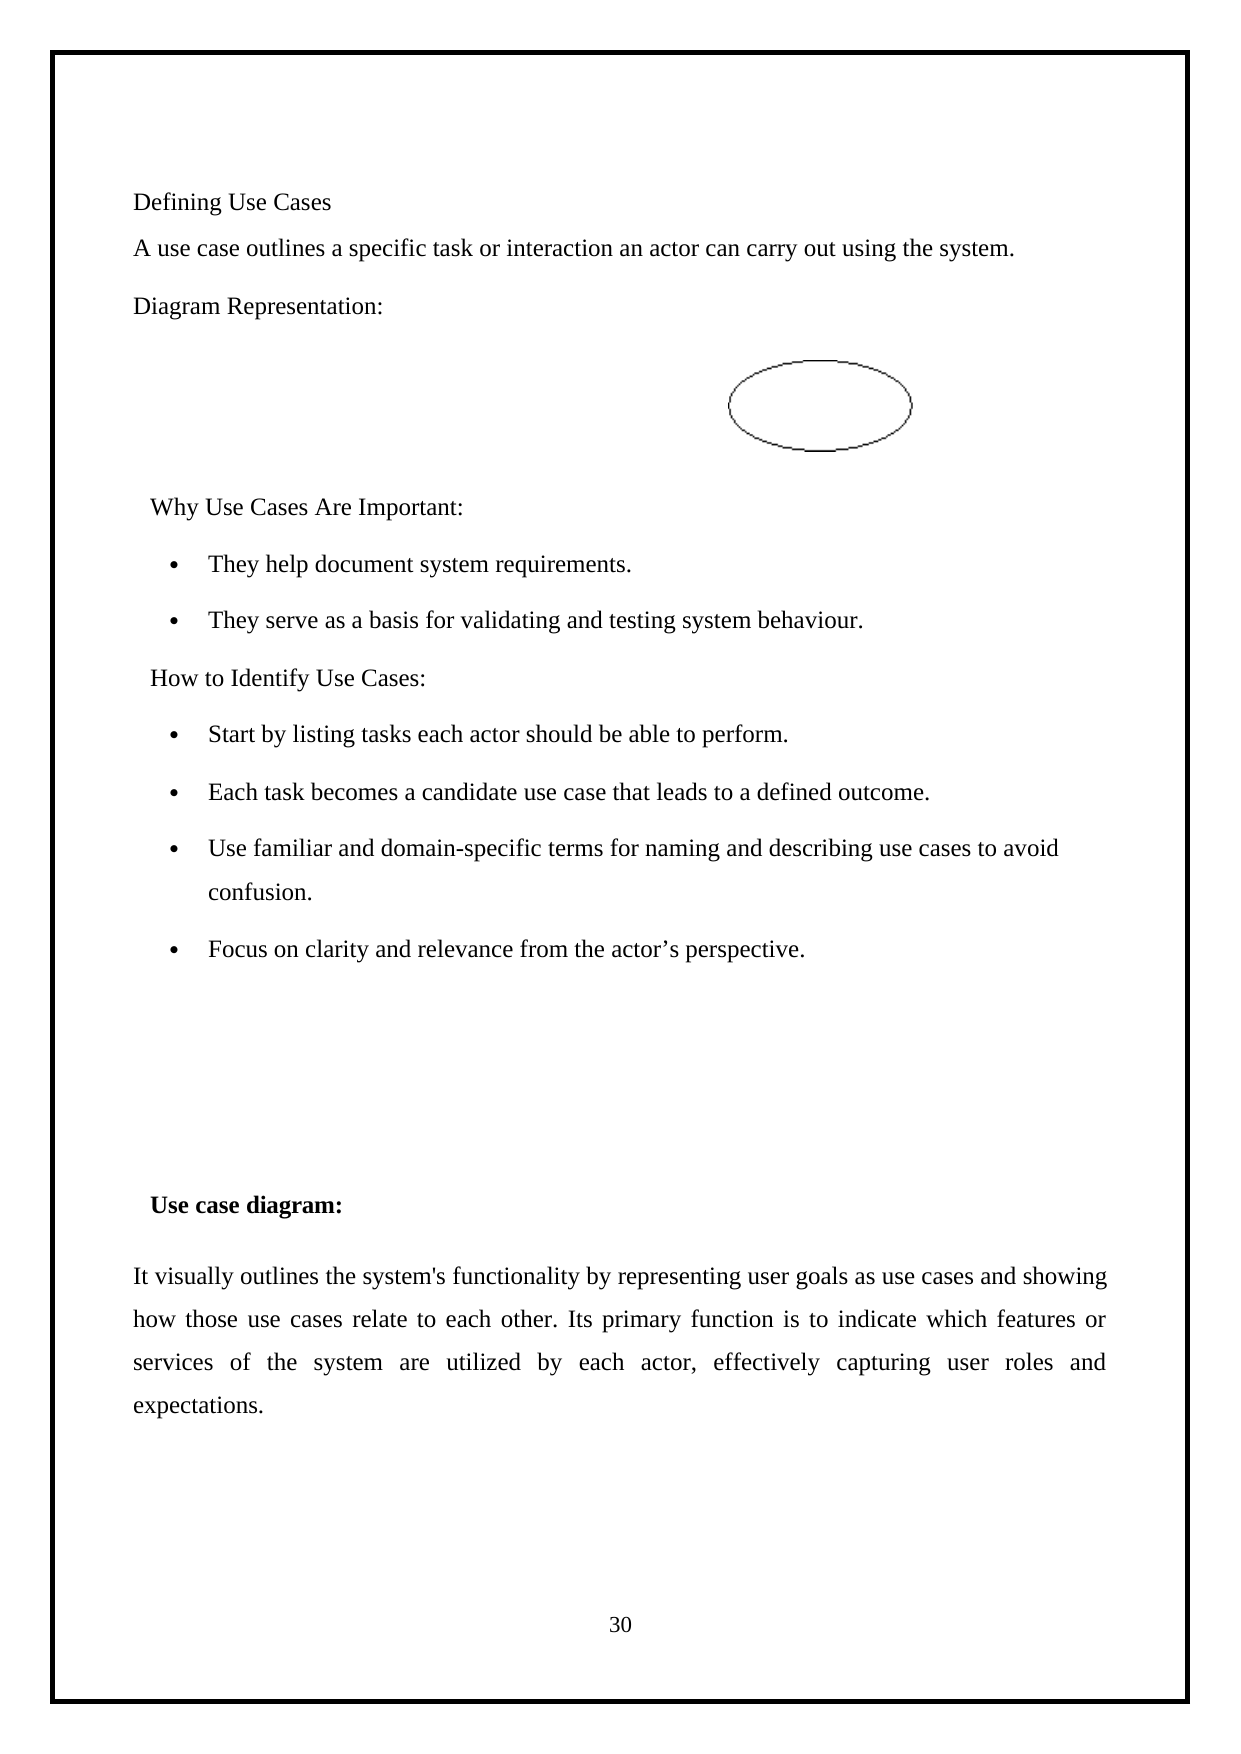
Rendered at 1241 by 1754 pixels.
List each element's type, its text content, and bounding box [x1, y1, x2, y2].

subtitle Use familiar and domain-specific terms for naming and describing use cases to avoid confusion. [170, 833, 1108, 905]
subtitle They help document system requirements. [170, 549, 1108, 577]
subtitle They serve as a basis for validating and testing system behaviour. [170, 606, 1108, 634]
text A use case outlines a specific task or interaction an actor can carry out using the system. [133, 233, 1108, 262]
picture [728, 360, 913, 384]
subtitle Why Use Cases Are Important: [150, 384, 1108, 520]
subtitle Start by listing tasks each actor should be able to perform. [170, 719, 1108, 748]
text Diagram Representation: [133, 291, 417, 319]
text It visually outlines the system's functionality by representing user goals as use cases and showing how those use cases relate to each other. Its primary function is to indicate which features or services of the system are utilized by each actor, effectively capturing user roles and expectations. [133, 1261, 1108, 1419]
subtitle Each task becomes a candidate use case that leads to a defined outcome. [170, 777, 1108, 805]
subtitle Focus on clarity and relevance from the actor’s perspective. [170, 934, 1108, 962]
subtitle How to Identify Use Cases: [150, 663, 1108, 691]
text Defining Use Cases [133, 187, 1108, 216]
subtitle Use case diagram: [150, 1190, 1108, 1218]
